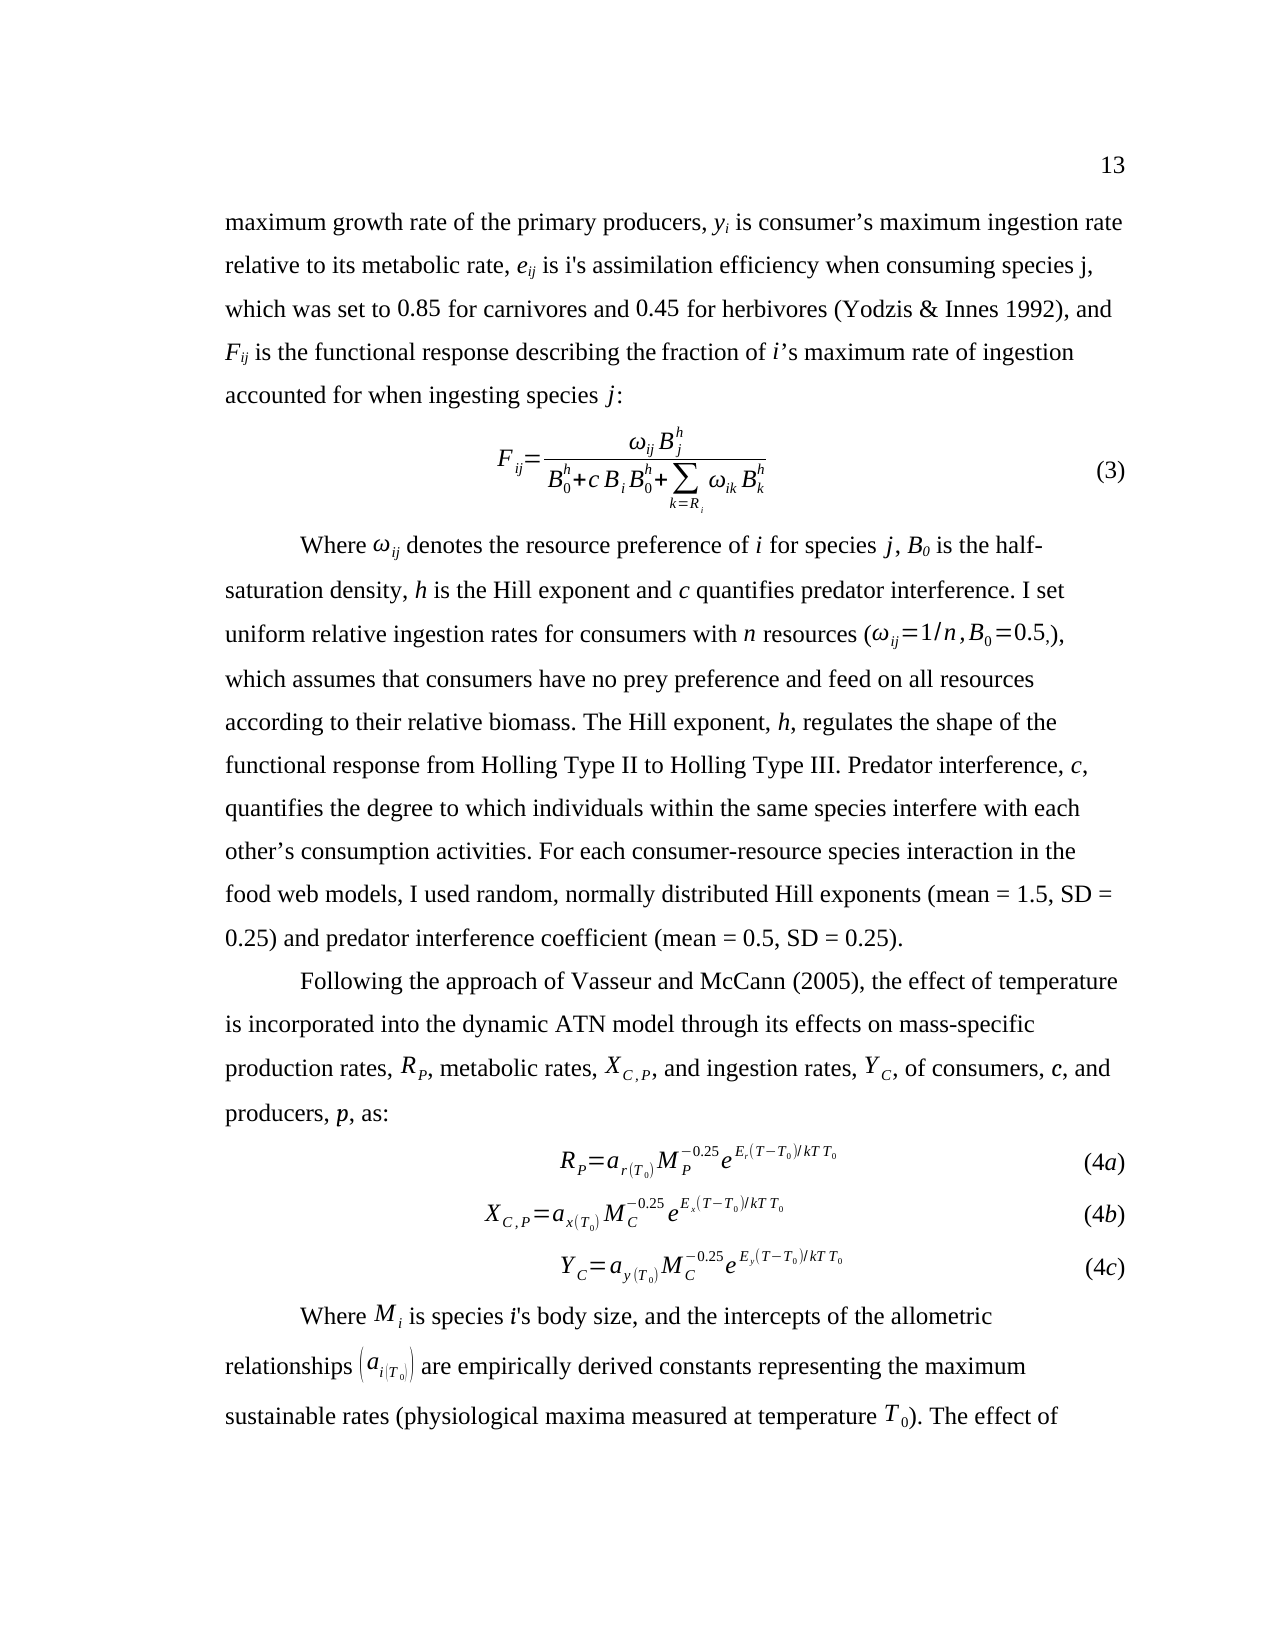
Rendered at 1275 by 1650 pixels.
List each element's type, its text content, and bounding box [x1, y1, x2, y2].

text Where denotes the resource preference of for species , B0 is the half-saturation density, h is the Hill exponent and c quantifies predator interference. I set uniform relative ingestion rates for consumers with resources (,), which assumes that consumers have no prey preference and feed on all resources according to their relative biomass. The Hill exponent, h, regulates the shape of the functional response from Holling Type II to Holling Type III. Predator interference, c, quantifies the degree to which individuals within the same species interfere with each other’s consumption activities. For each consumer-resource species interaction in the food web models, I used random, normally distributed Hill exponents (mean = 1.5, SD = 0.25) and predator interference coefficient (mean = 0.5, SD = 0.25). [225, 529, 1125, 951]
text (4b) [225, 1195, 1125, 1233]
text (3) [225, 423, 1125, 515]
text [225, 207, 1125, 409]
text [225, 1300, 1125, 1431]
text (4c) [225, 1247, 1125, 1286]
text Following the approach of Vasseur and McCann (2005), the effect of temperature is incorporated into the dynamic ATN model through its effects on mass-specific production rates, , metabolic rates, , and ingestion rates, , of consumers, c, and producers, p, as: [225, 966, 1125, 1127]
text (4a) [225, 1142, 1125, 1180]
